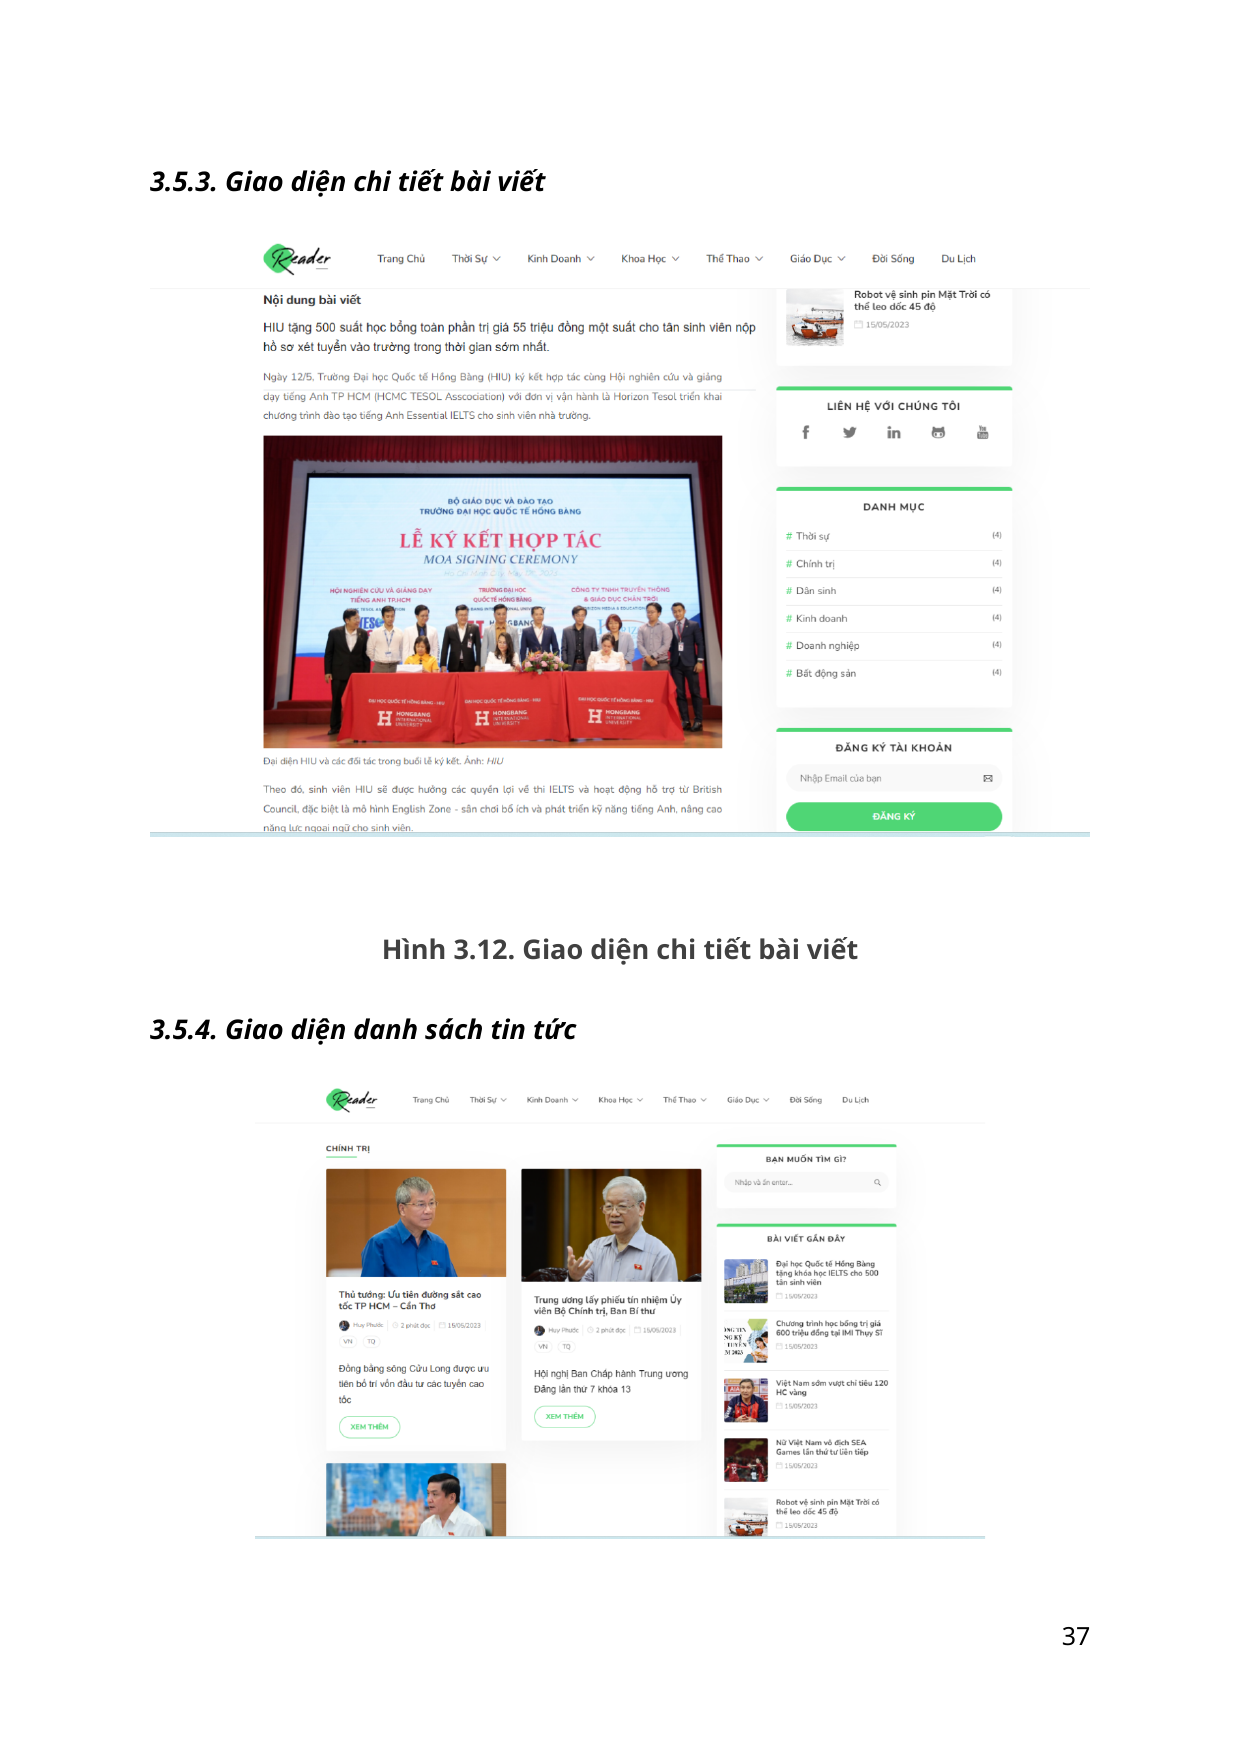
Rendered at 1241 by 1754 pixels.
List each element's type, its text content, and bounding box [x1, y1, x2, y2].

picture [150, 230, 1090, 837]
text Hình 3.12. Giao diện chi tiết bài viết [150, 930, 1090, 967]
text 3.5.3. Giao diện chi tiết bài viết [150, 162, 1090, 199]
text 3.5.4. Giao diện danh sách tin tức [150, 1011, 1090, 1047]
picture [255, 1078, 986, 1539]
